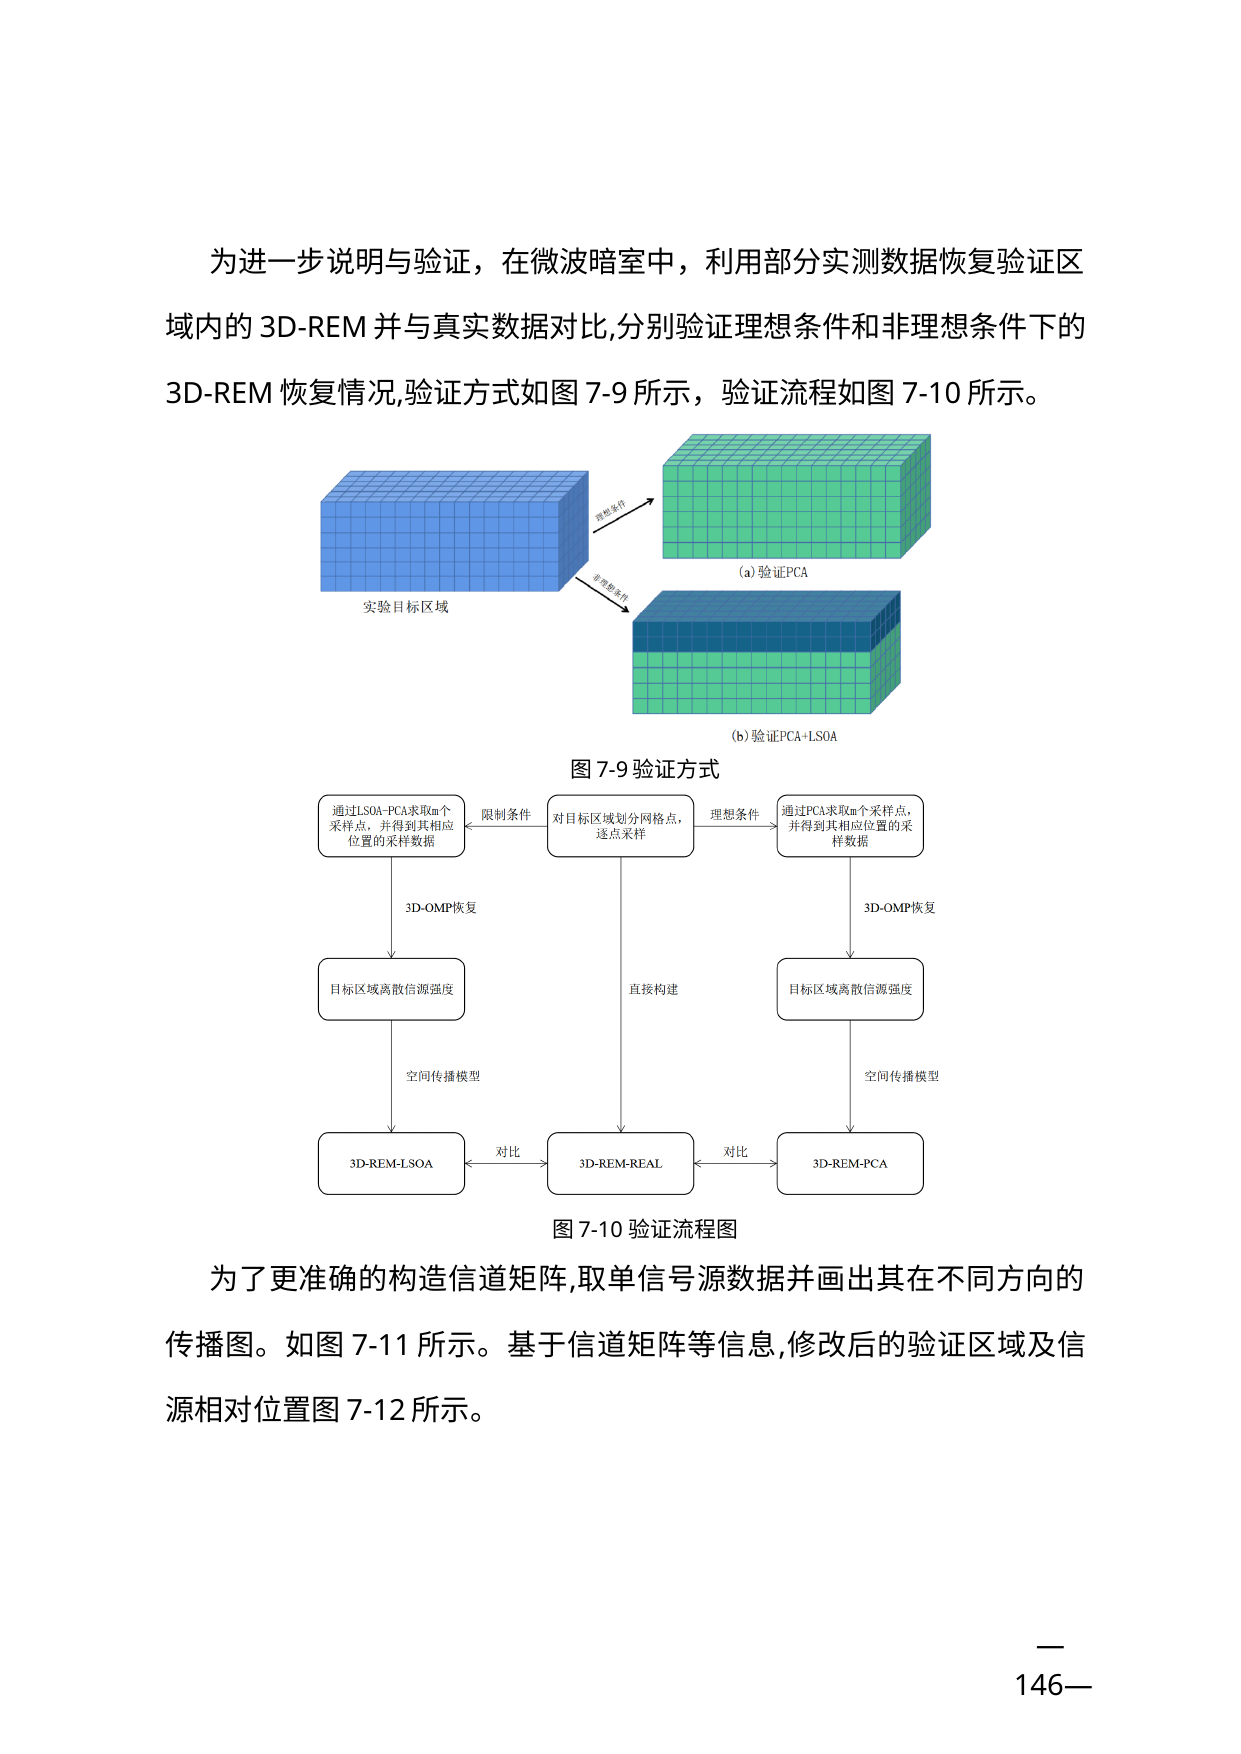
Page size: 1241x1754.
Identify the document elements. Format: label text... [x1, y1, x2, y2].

picture [301, 784, 951, 1207]
picture [301, 423, 951, 749]
text 图7-9验证方式 [165, 752, 1087, 784]
text 图7-10 验证流程图 [165, 1211, 1087, 1244]
text 为了更准确的构造信道矩阵,取单信号源数据并画出其在不同方向的传播图。如图7-11所示。基于信道矩阵等信息,修改后的验证区域及信源相对位置图7-12所示。 [165, 1244, 1087, 1441]
text 为进一步说明与验证，在微波暗室中，利用部分实测数据恢复验证区域内的3D-REM并与真实数据对比,分别验证理想条件和非理想条件下的3D-REM恢复情况,验证方式如图7-9所示，验证流程如图7-10所示。 [165, 227, 1087, 423]
